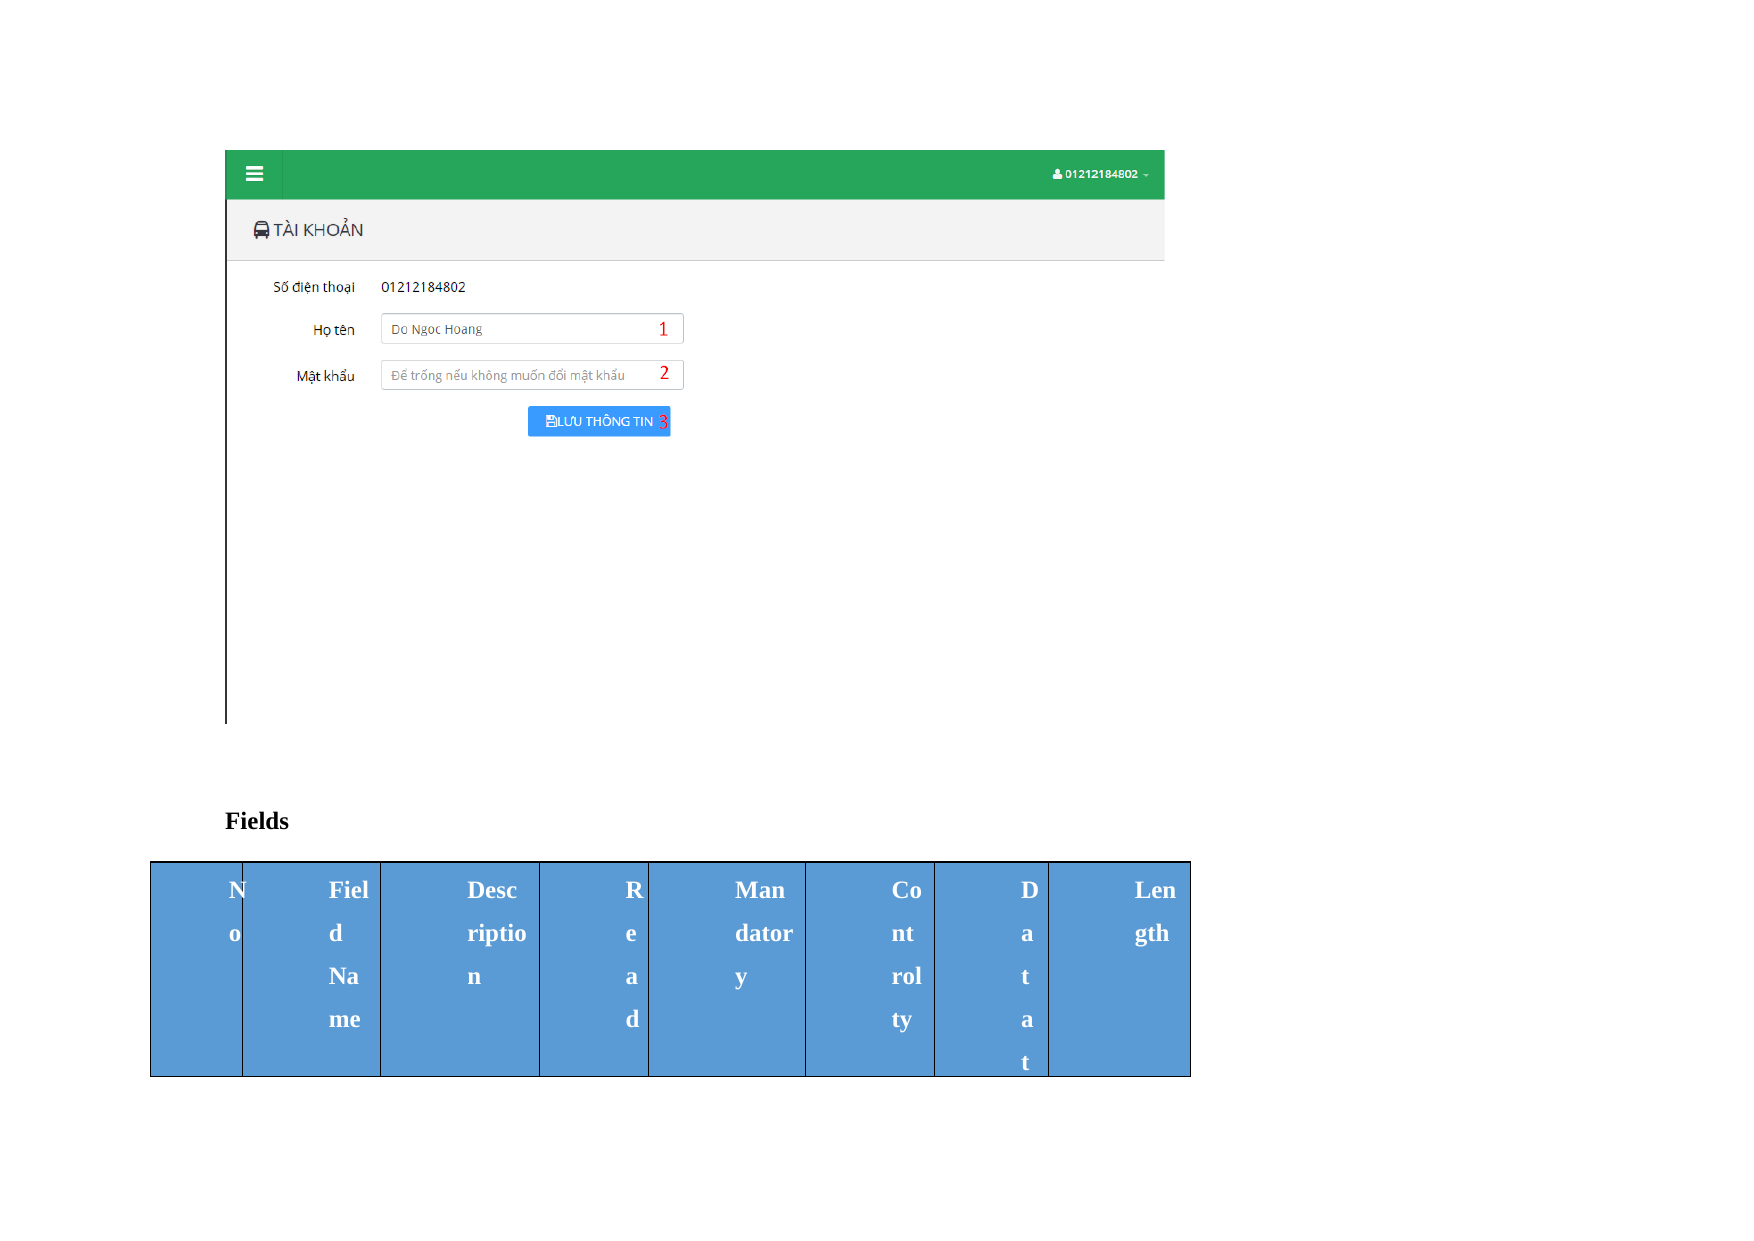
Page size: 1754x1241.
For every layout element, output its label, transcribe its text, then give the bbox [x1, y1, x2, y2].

table_header Mandatory [649, 863, 805, 1076]
table_header Data type [935, 863, 1048, 1076]
table_header Read only [540, 863, 648, 1076]
text Fields [225, 806, 1604, 834]
table_header No [151, 863, 242, 1076]
table_header Length [1049, 863, 1190, 1076]
table_header Field Name [243, 863, 380, 1076]
table_header Description [381, 863, 539, 1076]
table_header Control type [806, 863, 934, 1076]
picture [225, 150, 1165, 724]
